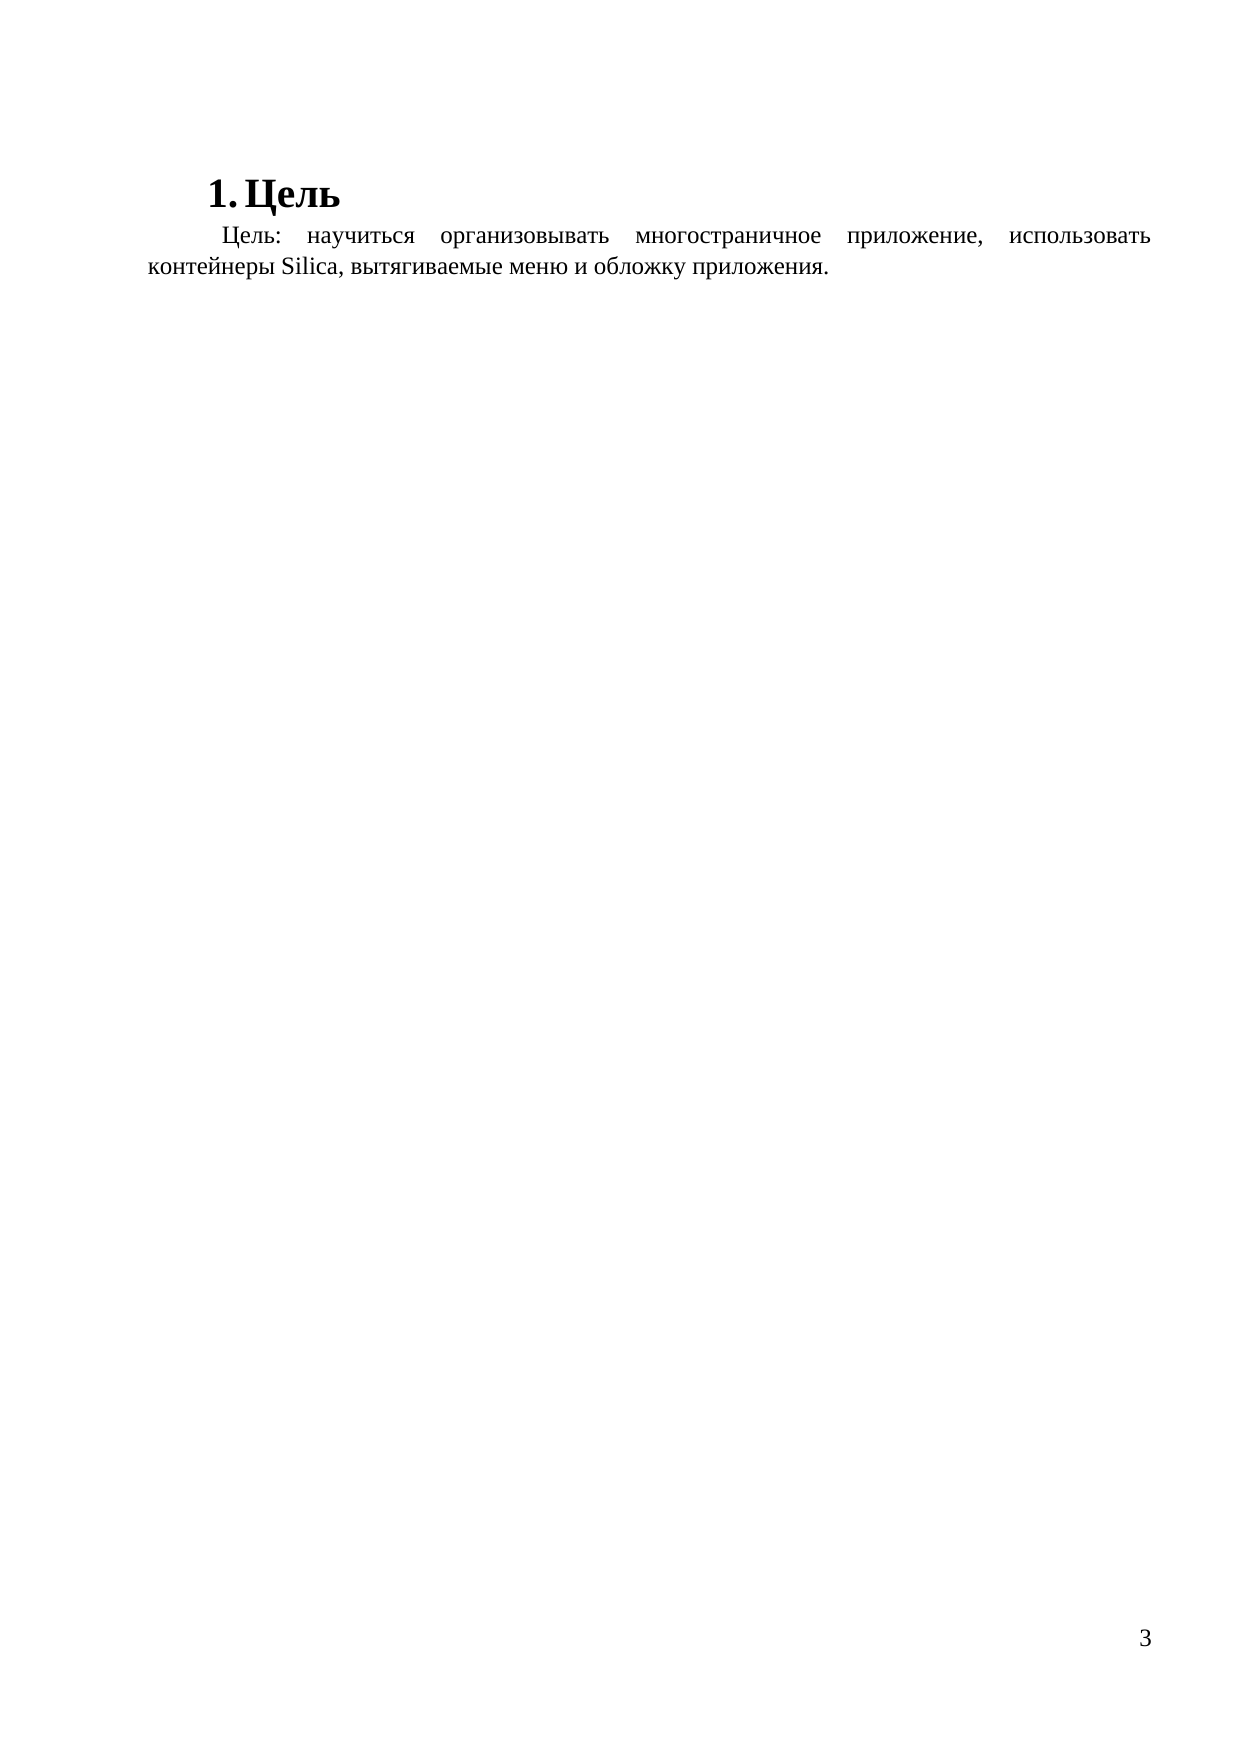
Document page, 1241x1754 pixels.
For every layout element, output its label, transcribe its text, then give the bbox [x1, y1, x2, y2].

text Цель: научиться организовывать многостраничное приложение, использовать контейнеры Silica, вытягиваемые меню и обложку приложения. [148, 220, 1152, 279]
list Цель [207, 168, 1152, 216]
